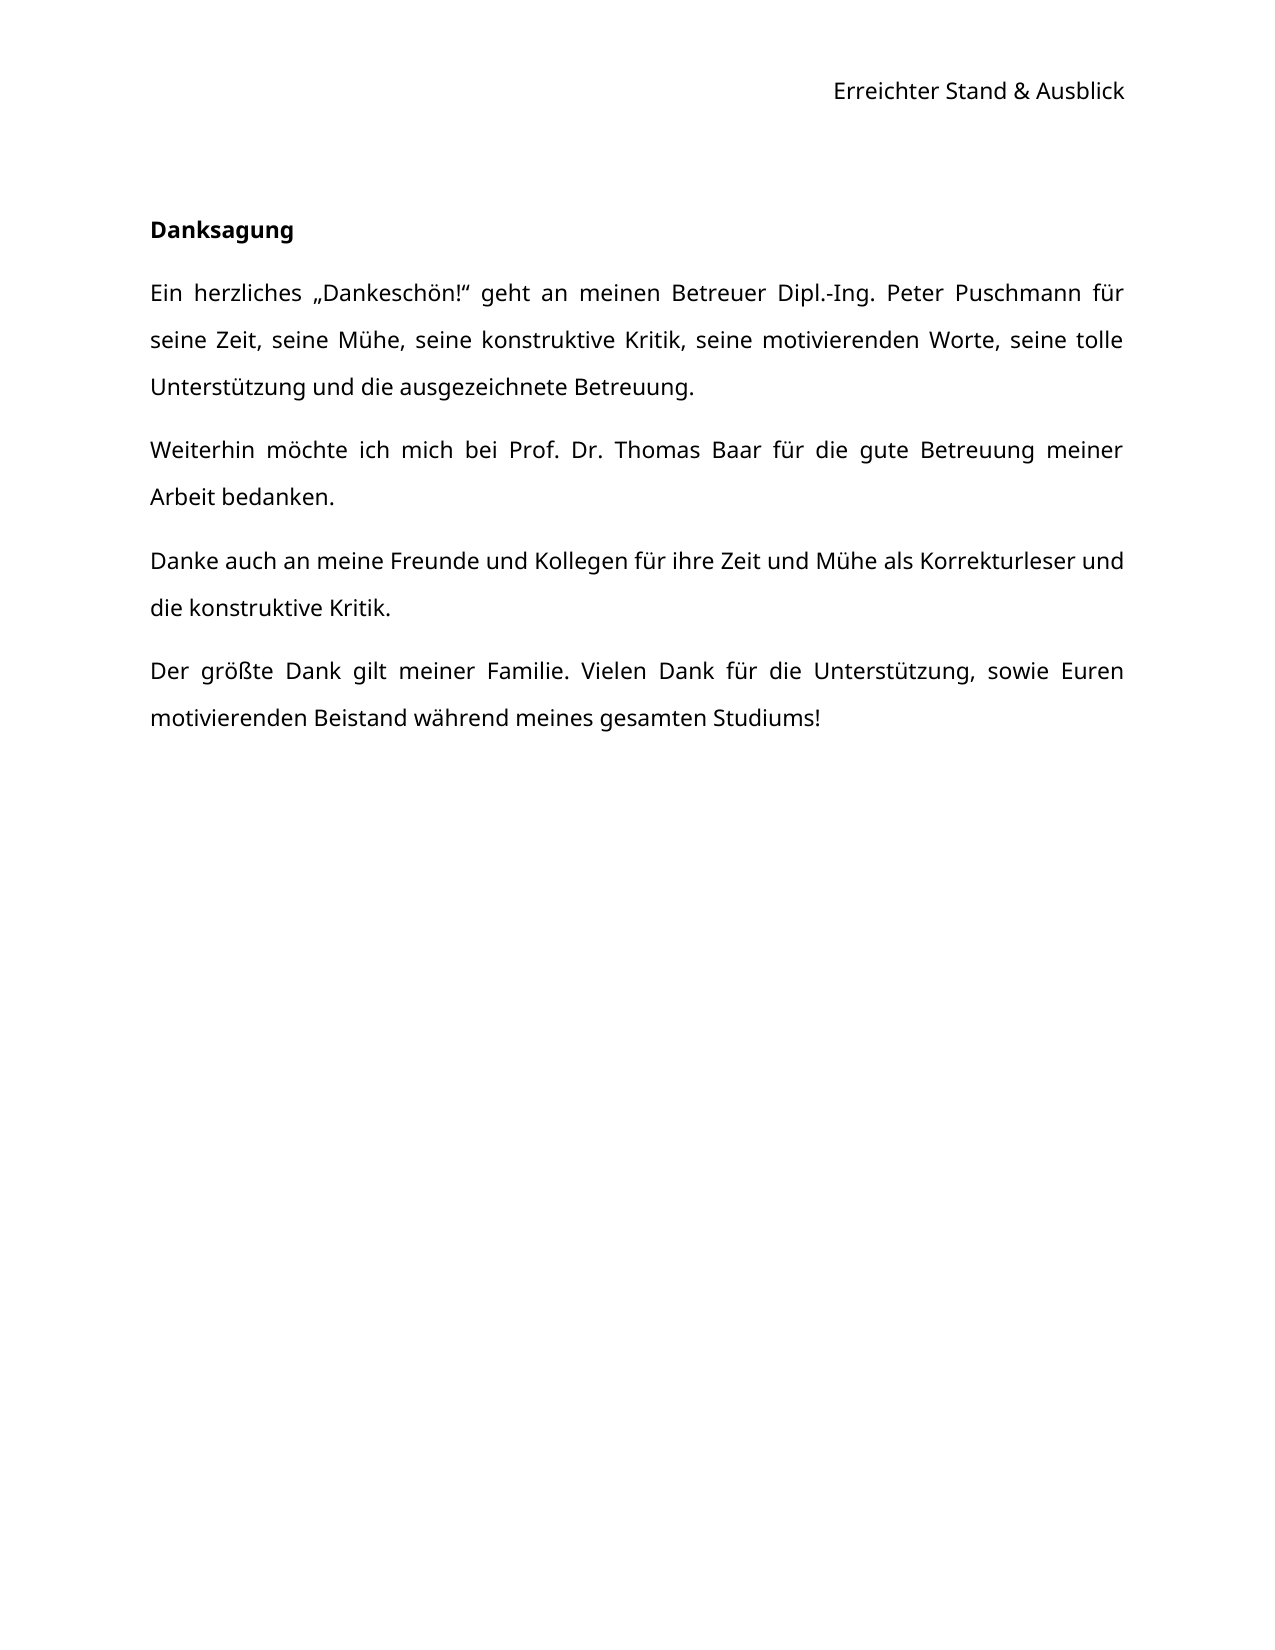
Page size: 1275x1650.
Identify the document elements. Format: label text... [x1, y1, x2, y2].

text Ein herzliches „Dankeschön!“ geht an meinen Betreuer Dipl.-Ing. Peter Puschmann für seine Zeit, seine Mühe, seine konstruktive Kritik, seine motivierenden Worte, seine tolle Unterstützung und die ausgezeichnete Betreuung. [150, 277, 1125, 402]
text Weiterhin möchte ich mich bei Prof. Dr. Thomas Baar für die gute Betreuung meiner Arbeit bedanken. [150, 434, 1125, 512]
text Der größte Dank gilt meiner Familie. Vielen Dank für die Unterstützung, sowie Euren motivierenden Beistand während meines gesamten Studiums! [150, 655, 1125, 733]
text Danke auch an meine Freunde und Kollegen für ihre Zeit und Mühe als Korrekturleser und die konstruktive Kritik. [150, 545, 1125, 623]
text Danksagung [150, 213, 1125, 245]
